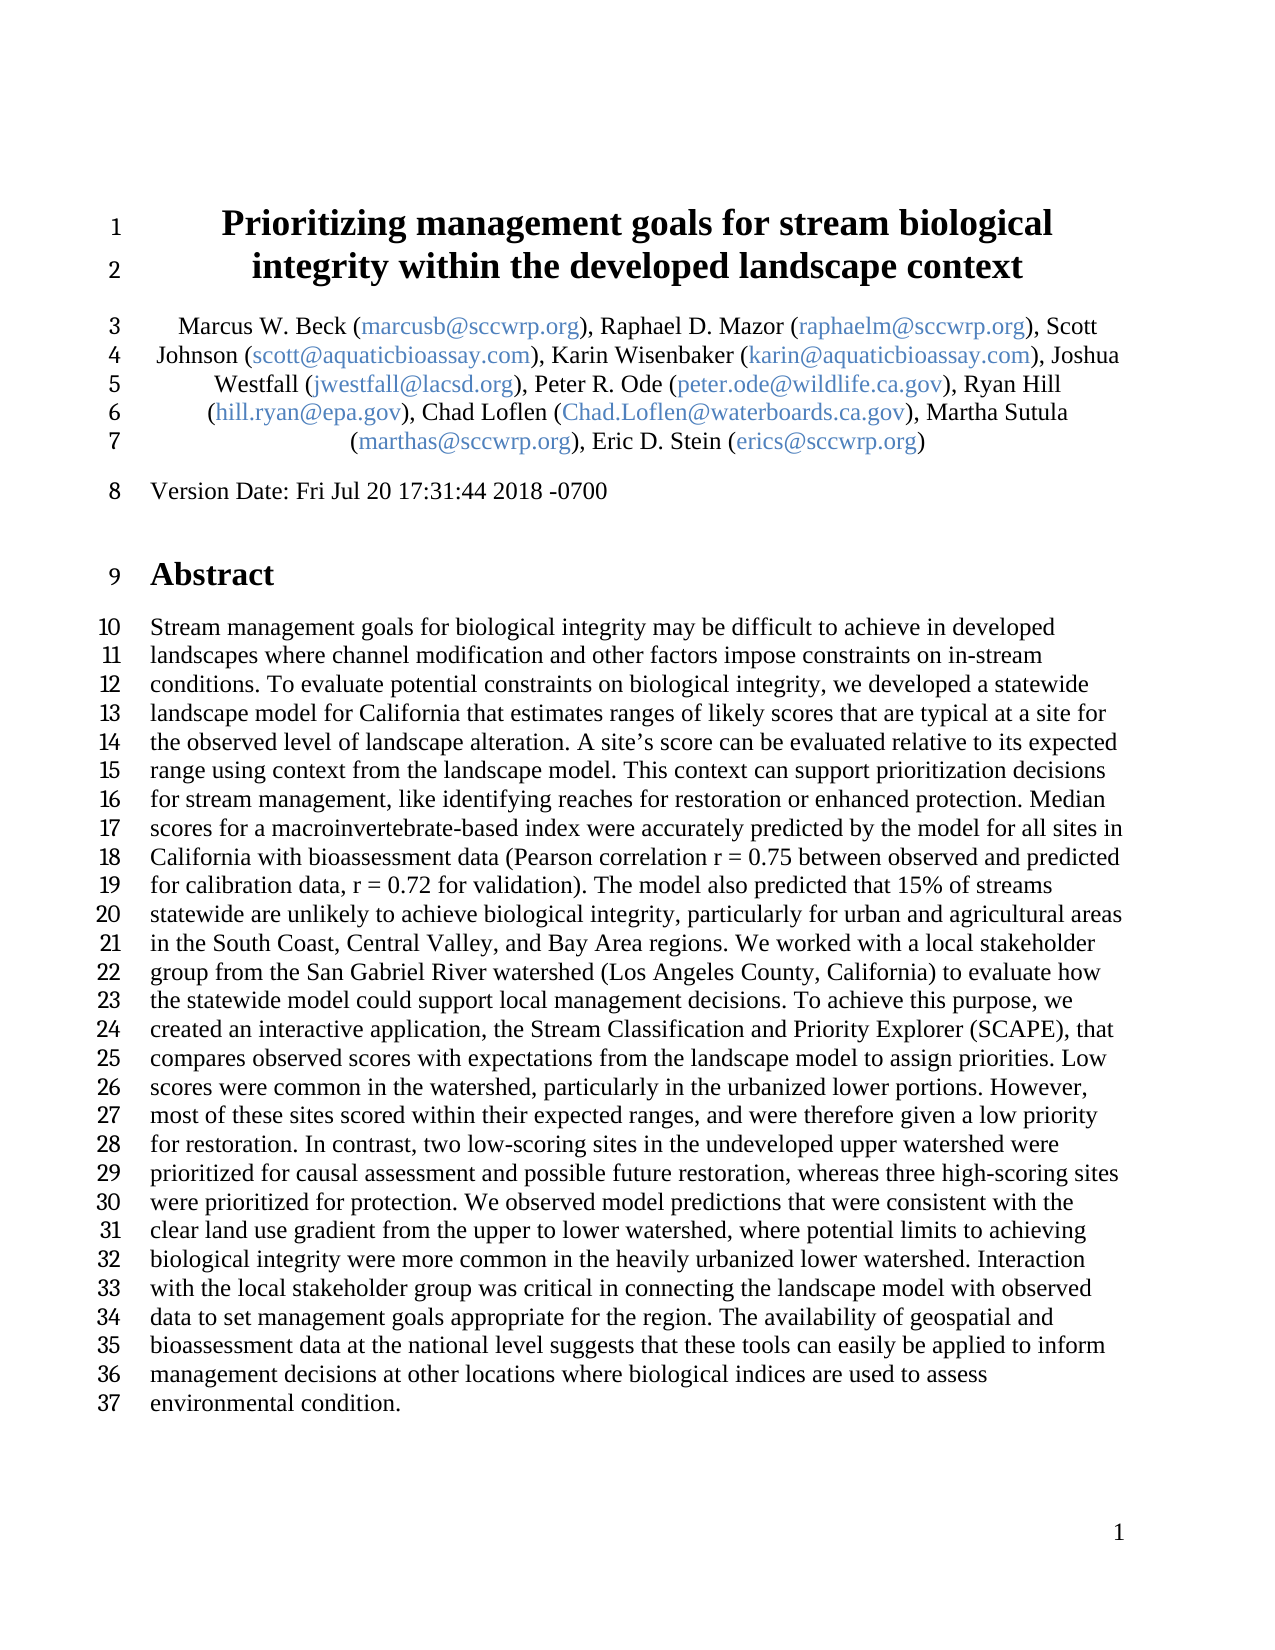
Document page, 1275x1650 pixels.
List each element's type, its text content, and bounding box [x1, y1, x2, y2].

text Stream management goals for biological integrity may be difficult to achieve in developed landscapes where channel modification and other factors impose constraints on in-stream conditions. To evaluate potential constraints on biological integrity, we developed a statewide landscape model for California that estimates ranges of likely scores that are typical at a site for the observed level of landscape alteration. A site’s score can be evaluated relative to its expected range using context from the landscape model. This context can support prioritization decisions for stream management, like identifying reaches for restoration or enhanced protection. Median scores for a macroinvertebrate-based index were accurately predicted by the model for all sites in California with bioassessment data (Pearson correlation r = 0.75 between observed and predicted for calibration data, r = 0.72 for validation). The model also predicted that 15% of streams statewide are unlikely to achieve biological integrity, particularly for urban and agricultural areas in the South Coast, Central Valley, and Bay Area regions. We worked with a local stakeholder group from the San Gabriel River watershed (Los Angeles County, California) to evaluate how the statewide model could support local management decisions. To achieve this purpose, we created an interactive application, the Stream Classification and Priority Explorer (SCAPE), that compares observed scores with expectations from the landscape model to assign priorities. Low scores were common in the watershed, particularly in the urbanized lower portions. However, most of these sites scored within their expected ranges, and were therefore given a low priority for restoration. In contrast, two low-scoring sites in the undeveloped upper watershed were prioritized for causal assessment and possible future restoration, whereas three high-scoring sites were prioritized for protection. We observed model predictions that were consistent with the clear land use gradient from the upper to lower watershed, where potential limits to achieving biological integrity were more common in the heavily urbanized lower watershed. Interaction with the local stakeholder group was critical in connecting the landscape model with observed data to set management goals appropriate for the region. The availability of geospatial and bioassessment data at the national level suggests that these tools can easily be applied to inform management decisions at other locations where biological indices are used to assess environmental condition. [150, 612, 1125, 1417]
title Prioritizing management goals for stream biological integrity within the developed landscape context [150, 200, 1125, 286]
text Version Date: Fri Jul 20 17:31:44 2018 -0700 [150, 476, 1125, 504]
text Marcus W. Beck (marcusb@sccwrp.org), Raphael D. Mazor (raphaelm@sccwrp.org), Scott Johnson (scott@aquaticbioassay.com), Karin Wisenbaker (karin@aquaticbioassay.com), Joshua Westfall (jwestfall@lacsd.org), Peter R. Ode (peter.ode@wildlife.ca.gov), Ryan Hill (hill.ryan@epa.gov), Chad Loflen (Chad.Loflen@waterboards.ca.gov), Martha Sutula (marthas@sccwrp.org), Eric D. Stein (erics@sccwrp.org) [150, 311, 1125, 455]
subtitle Abstract [150, 554, 1125, 593]
